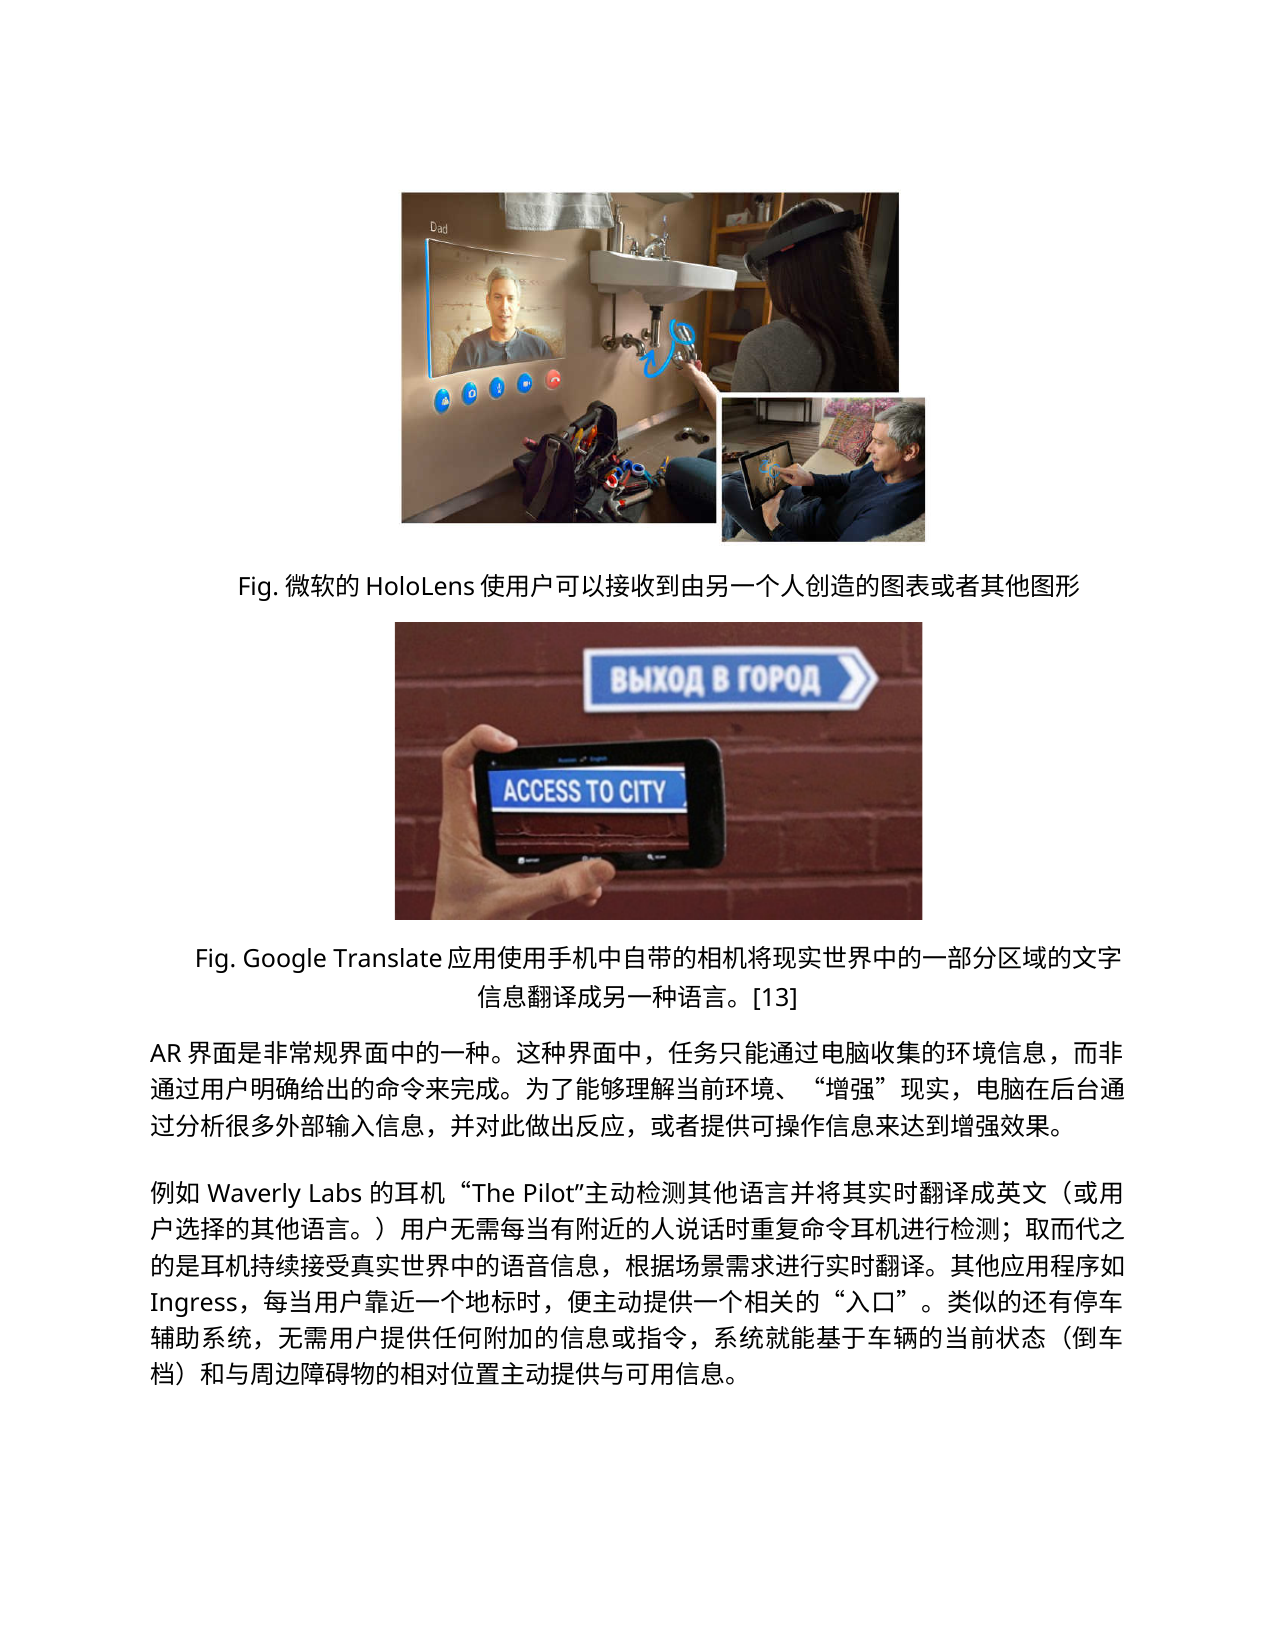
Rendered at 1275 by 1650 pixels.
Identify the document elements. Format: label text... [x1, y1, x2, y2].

text AR界面是非常规界面中的一种。这种界面中，任务只能通过电脑收集的环境信息，而非通过用户明确给出的命令来完成。为了能够理解当前环境、“增强”现实，电脑在后台通过分析很多外部输入信息，并对此做出反应，或者提供可操作信息来达到增强效果。 [150, 1034, 1125, 1142]
text Fig. Google Translate应用使用手机中自带的相机将现实世界中的一部分区域的文字信息翻译成另一种语言。[13] [150, 939, 1125, 1014]
picture [394, 622, 923, 920]
text Fig. 微软的HoloLens使用户可以接收到由另一个人创造的图表或者其他图形 [150, 567, 1125, 603]
text 例如 Waverly Labs 的耳机“The Pilot”主动检测其他语言并将其实时翻译成英文（或用户选择的其他语言。）用户无需每当有附近的人说话时重复命令耳机进行检测；取而代之的是耳机持续接受真实世界中的语音信息，根据场景需求进行实时翻译。其他应用程序如Ingress，每当用户靠近一个地标时，便主动提供一个相关的“入口”。类似的还有停车辅助系统，无需用户提供任何附加的信息或指令，系统就能基于车辆的当前状态（倒车档）和与周边障碍物的相对位置主动提供与可用信息。 [150, 1174, 1125, 1391]
picture [386, 177, 931, 548]
